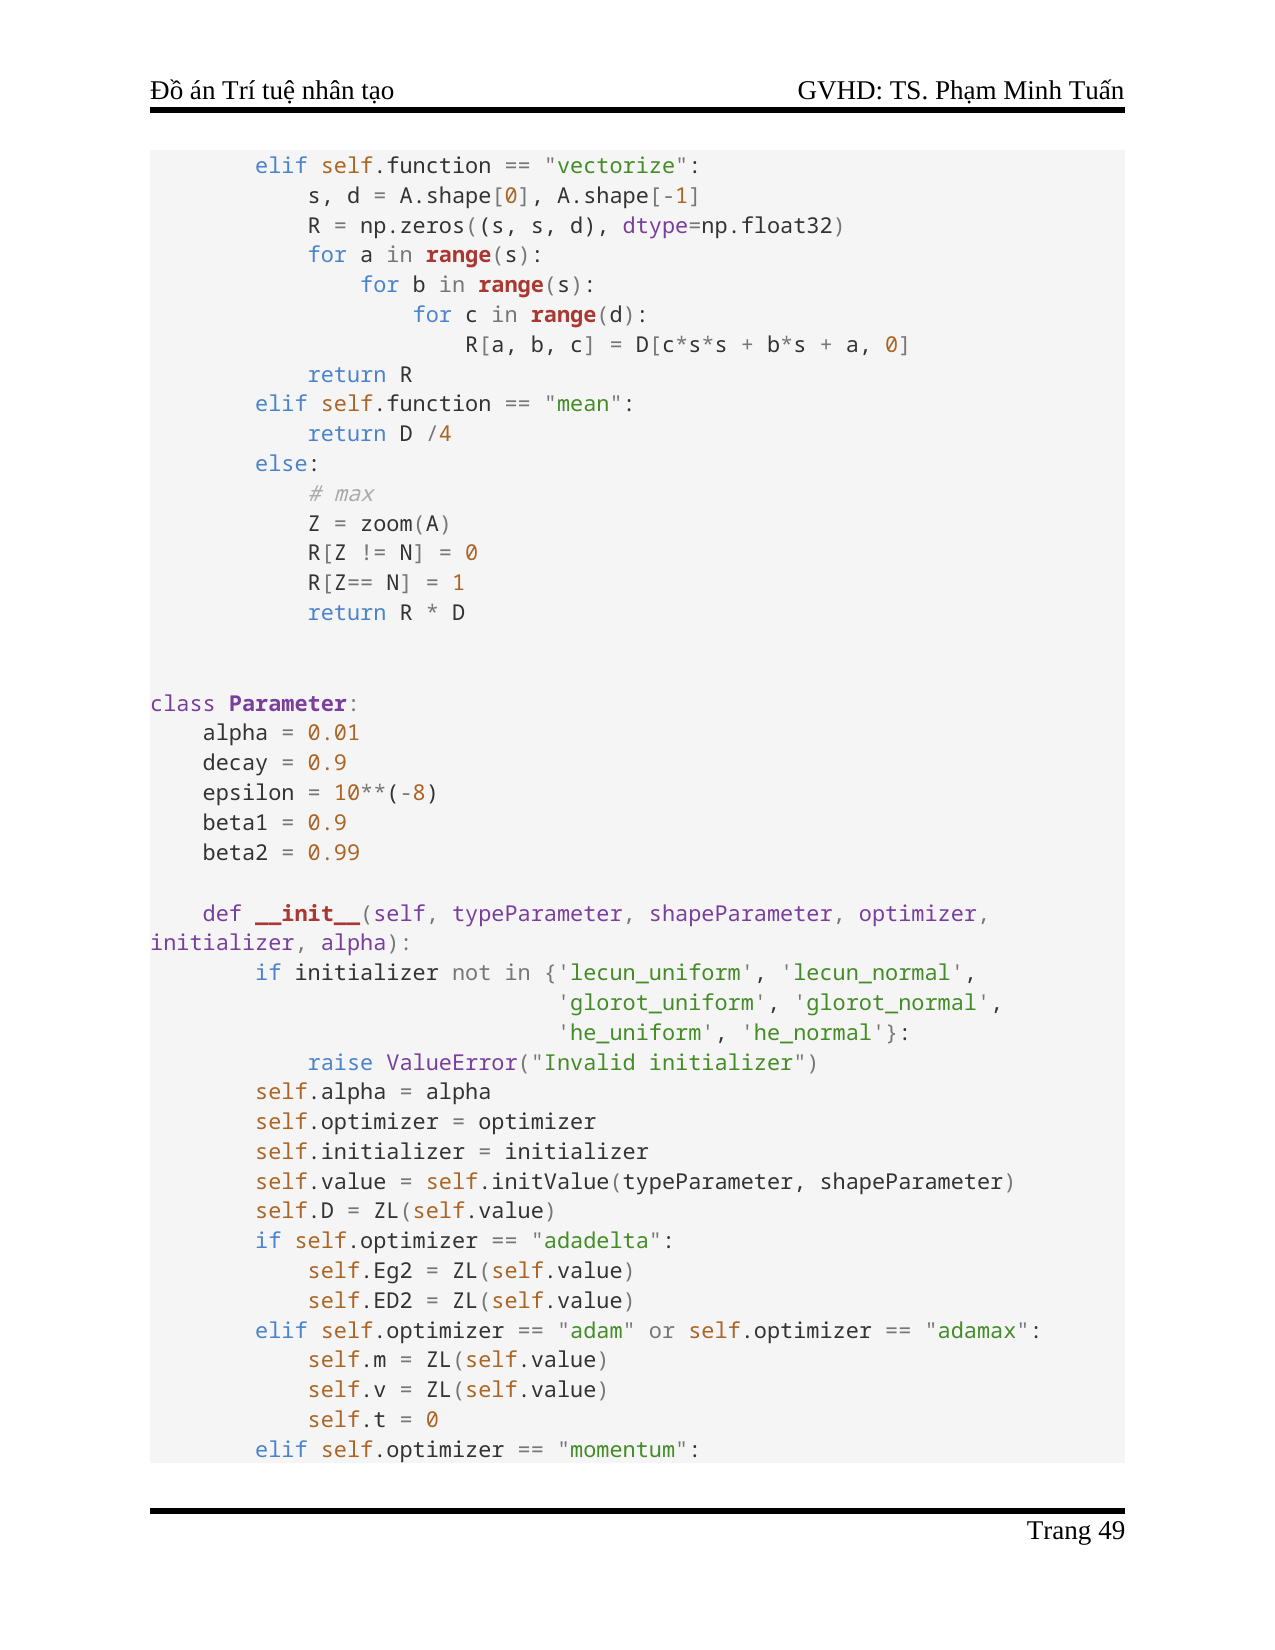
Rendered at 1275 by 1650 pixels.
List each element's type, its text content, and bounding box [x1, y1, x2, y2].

text self.ED2 = ZL(self.value) [150, 1285, 1125, 1314]
text if initializer not in {'lecun_uniform', 'lecun_normal', [150, 957, 1125, 987]
text elif self.optimizer == "adam" or self.optimizer == "adamax": [150, 1314, 1125, 1344]
text epsilon = 10**(-8) [150, 777, 1125, 807]
text beta1 = 0.9 [150, 807, 1125, 837]
text class Parameter: [150, 688, 1125, 717]
text 'glorot_uniform', 'glorot_normal', [150, 987, 1125, 1017]
text elif self.function == "mean": [150, 388, 1125, 418]
text self.m = ZL(self.value) [150, 1344, 1125, 1374]
text self.D = ZL(self.value) [150, 1195, 1125, 1225]
text return R [150, 358, 1125, 388]
text for c in range(d): [150, 299, 1125, 329]
text beta2 = 0.99 [150, 837, 1125, 866]
text return D /4 [150, 418, 1125, 448]
text raise ValueError("Invalid initializer") [150, 1046, 1125, 1076]
text if self.optimizer == "adadelta": [150, 1225, 1125, 1255]
text def __init__(self, typeParameter, shapeParameter, optimizer, initializer, alpha): [150, 897, 1125, 957]
text R[Z== N] = 1 [150, 567, 1125, 597]
text for a in range(s): [150, 239, 1125, 269]
text self.alpha = alpha [150, 1076, 1125, 1106]
text # max [150, 478, 1125, 507]
text for b in range(s): [150, 269, 1125, 299]
text Z = zoom(A) [150, 507, 1125, 537]
text self.v = ZL(self.value) [150, 1374, 1125, 1404]
text else: [150, 448, 1125, 478]
text elif self.optimizer == "momentum": [150, 1434, 1125, 1463]
text return R * D [150, 597, 1125, 627]
text s, d = A.shape[0], A.shape[-1] [150, 180, 1125, 209]
text self.value = self.initValue(typeParameter, shapeParameter) [150, 1166, 1125, 1195]
text self.initializer = initializer [150, 1136, 1125, 1166]
text R[a, b, c] = D[c*s*s + b*s + a, 0] [150, 329, 1125, 358]
text decay = 0.9 [150, 747, 1125, 777]
text 'he_uniform', 'he_normal'}: [150, 1017, 1125, 1046]
text alpha = 0.01 [150, 717, 1125, 747]
text R = np.zeros((s, s, d), dtype=np.float32) [150, 209, 1125, 239]
text R[Z != N] = 0 [150, 537, 1125, 567]
text self.optimizer = optimizer [150, 1106, 1125, 1136]
text elif self.function == "vectorize": [150, 150, 1125, 180]
text self.t = 0 [150, 1404, 1125, 1434]
text self.Eg2 = ZL(self.value) [150, 1255, 1125, 1285]
